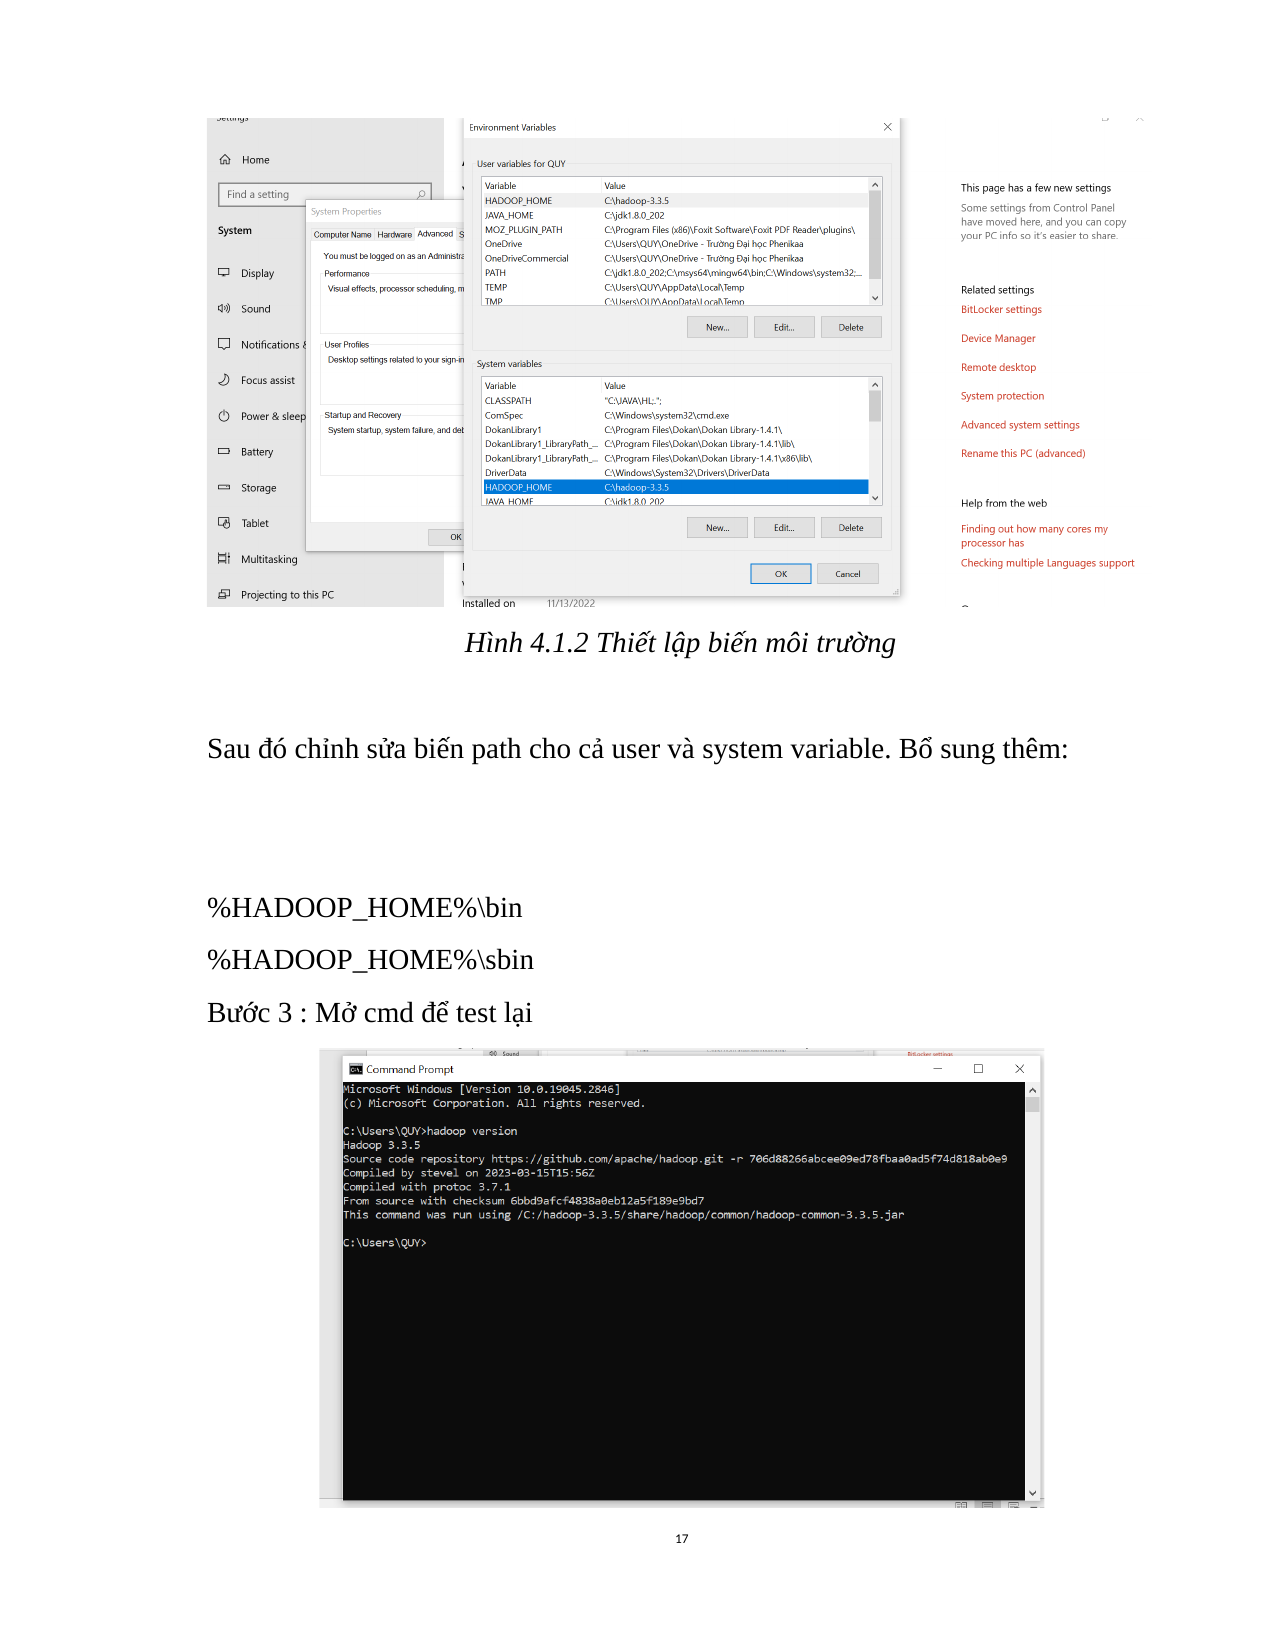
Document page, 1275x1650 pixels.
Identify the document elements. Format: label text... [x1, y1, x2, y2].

text %HADOOP_HOME%\sbin [207, 942, 1157, 976]
picture [206, 118, 1153, 607]
text Bước 3 : Mở cmd để test lại [207, 995, 1157, 1029]
text Hình 4.1.2 Thiết lập biến môi trường [207, 626, 1157, 659]
text Sau đó chỉnh sửa biến path cho cả user và system variable. Bổ sung thêm: [207, 731, 1157, 765]
text %HADOOP_HOME%\bin [207, 890, 1157, 923]
picture [319, 1048, 1045, 1508]
